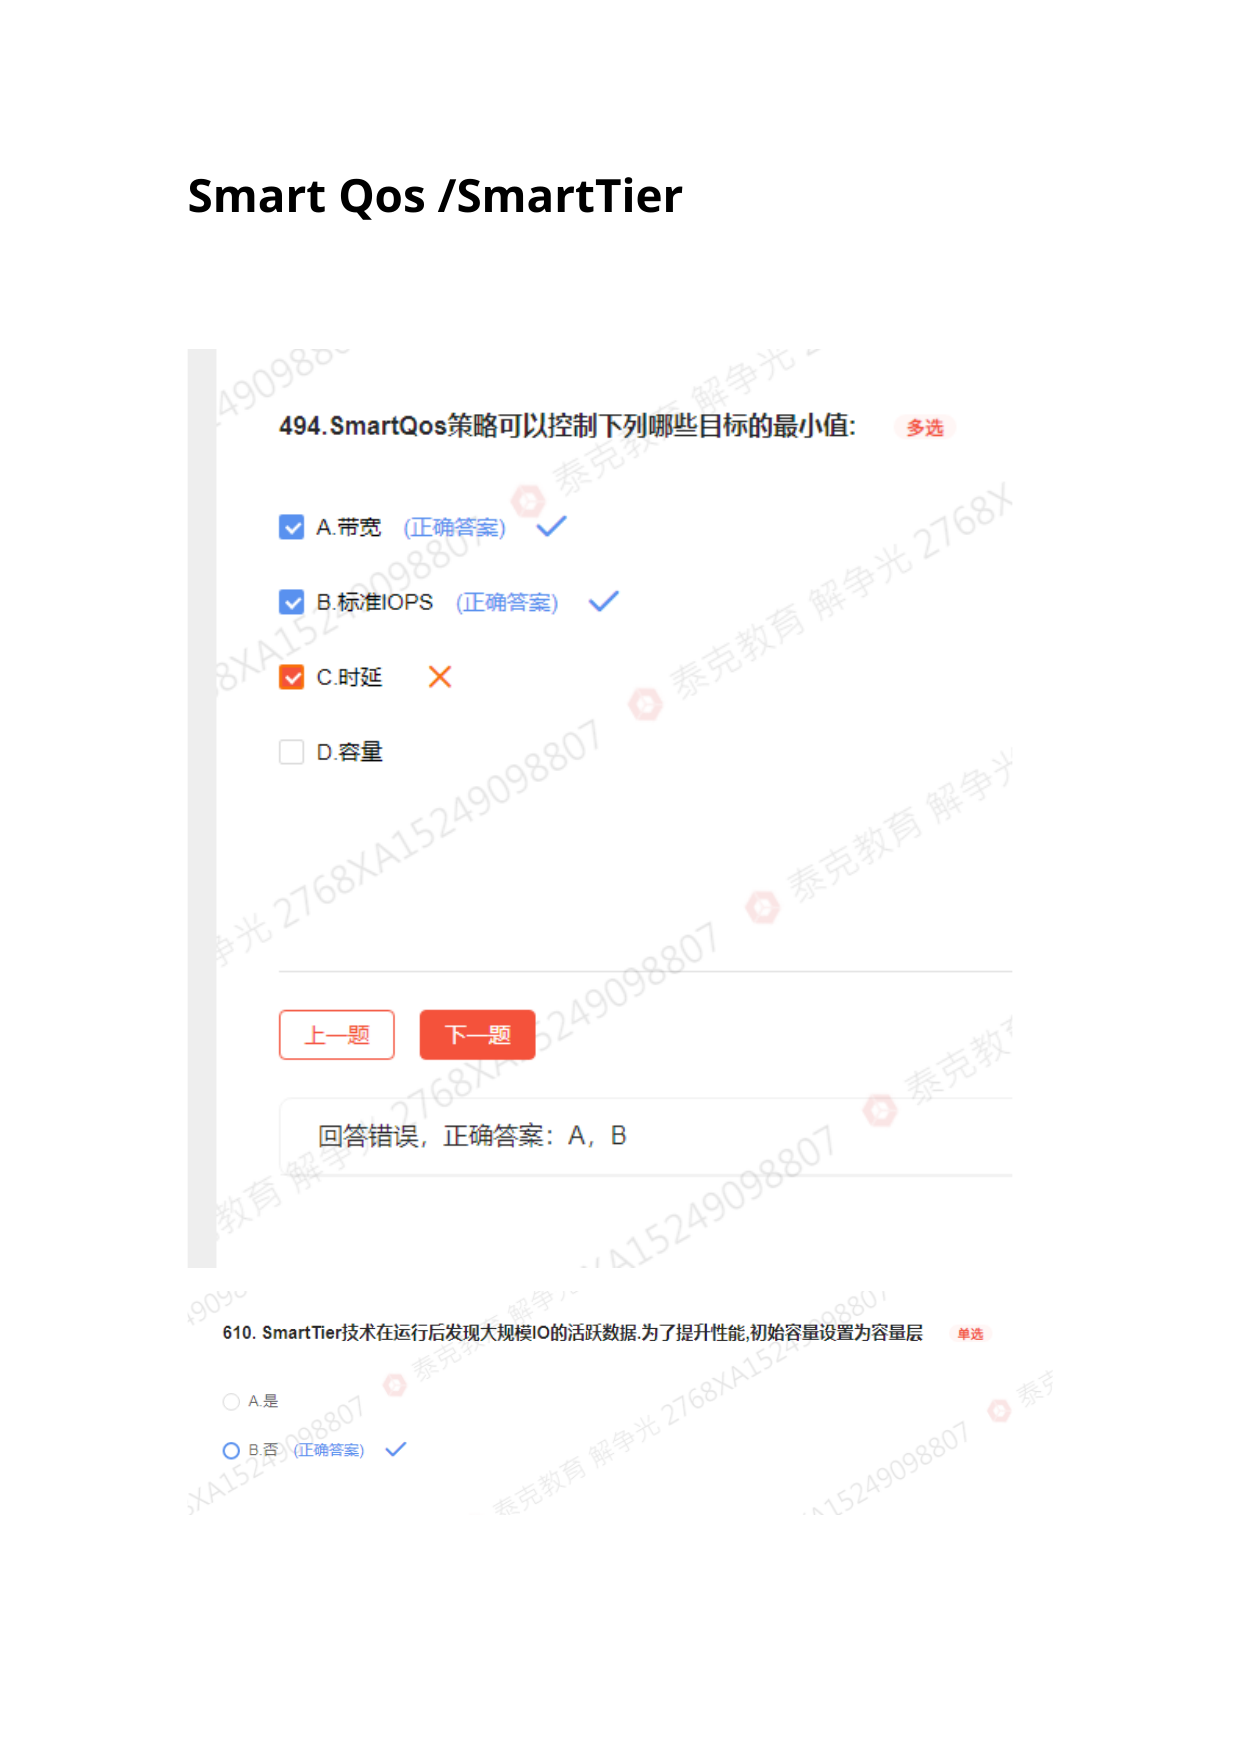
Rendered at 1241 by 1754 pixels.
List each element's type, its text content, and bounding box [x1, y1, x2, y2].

subtitle Smart Qos /SmartTier [187, 162, 1053, 227]
picture [187, 349, 1013, 1268]
picture [187, 1291, 1053, 1515]
